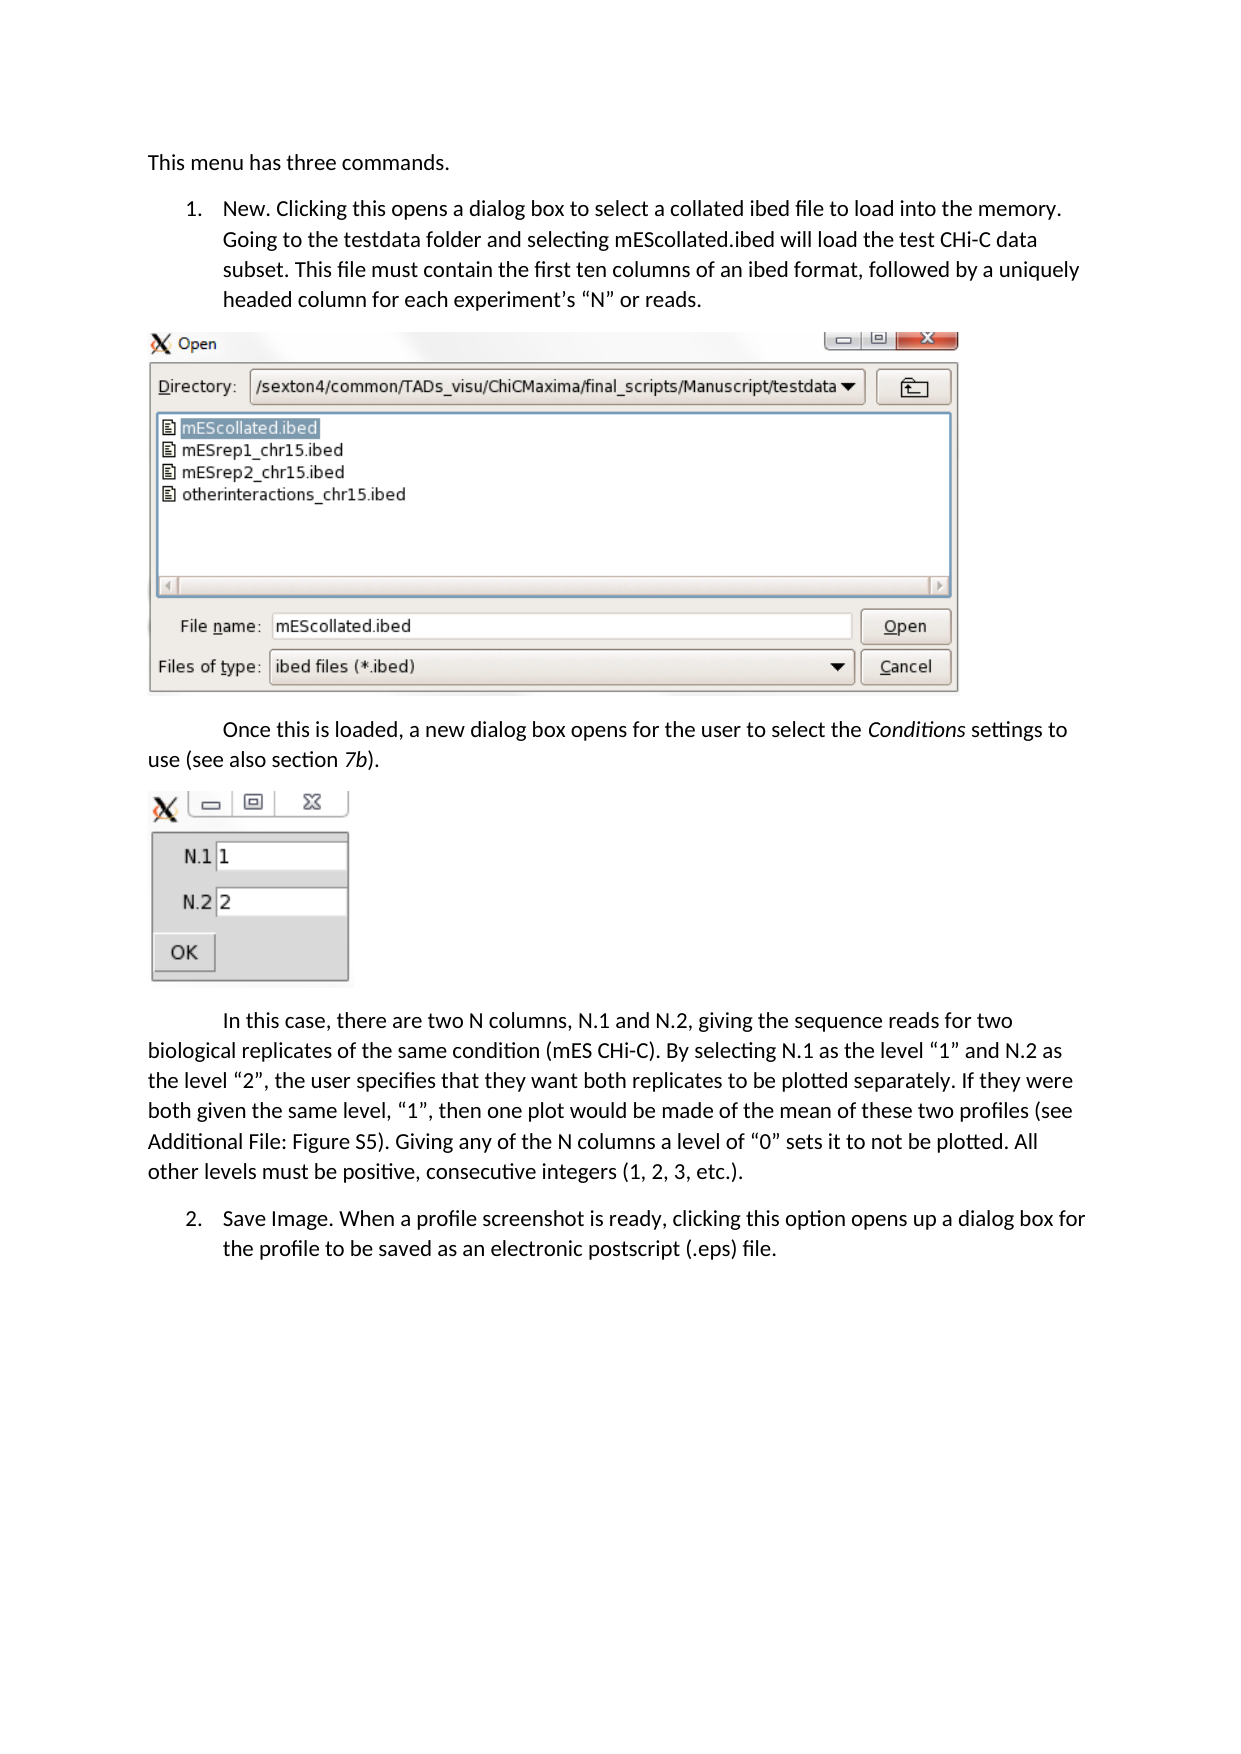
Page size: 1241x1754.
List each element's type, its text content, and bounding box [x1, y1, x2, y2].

picture [147, 332, 960, 696]
list New. Clicking this opens a dialog box to select a collated ibed file to load into the memory. Going to the testdata folder and selecting mEScollated.ibed will load the test CHi-C data subset. This file must contain the first ten columns of an ibed format, followed by a uniquely headed column for each experiment’s “N” or reads. [185, 194, 1093, 313]
list Save Image. When a profile screenshot is ready, clicking this option opens up a dialog box for the profile to be saved as an electronic postscript (.eps) file. [185, 1204, 1093, 1262]
text In this case, there are two N columns, N.1 and N.2, giving the sequence reads for two biological replicates of the same condition (mES CHi-C). By selecting N.1 as the level “1” and N.2 as the level “2”, the user specifies that they want both replicates to be plotted separately. If they were both given the same level, “1”, then one plot would be made of the mean of these two profiles (see Additional File: Figure S5). Giving any of the N columns a level of “0” sets it to not be plotted. All other levels must be positive, consecutive integers (1, 2, 3, etc.). [148, 1006, 1093, 1185]
picture [147, 791, 354, 988]
text Once this is loaded, a new dialog box opens for the user to select the Conditions settings to use (see also section 7b). [148, 715, 1093, 773]
text This menu has three commands. [148, 148, 1093, 176]
